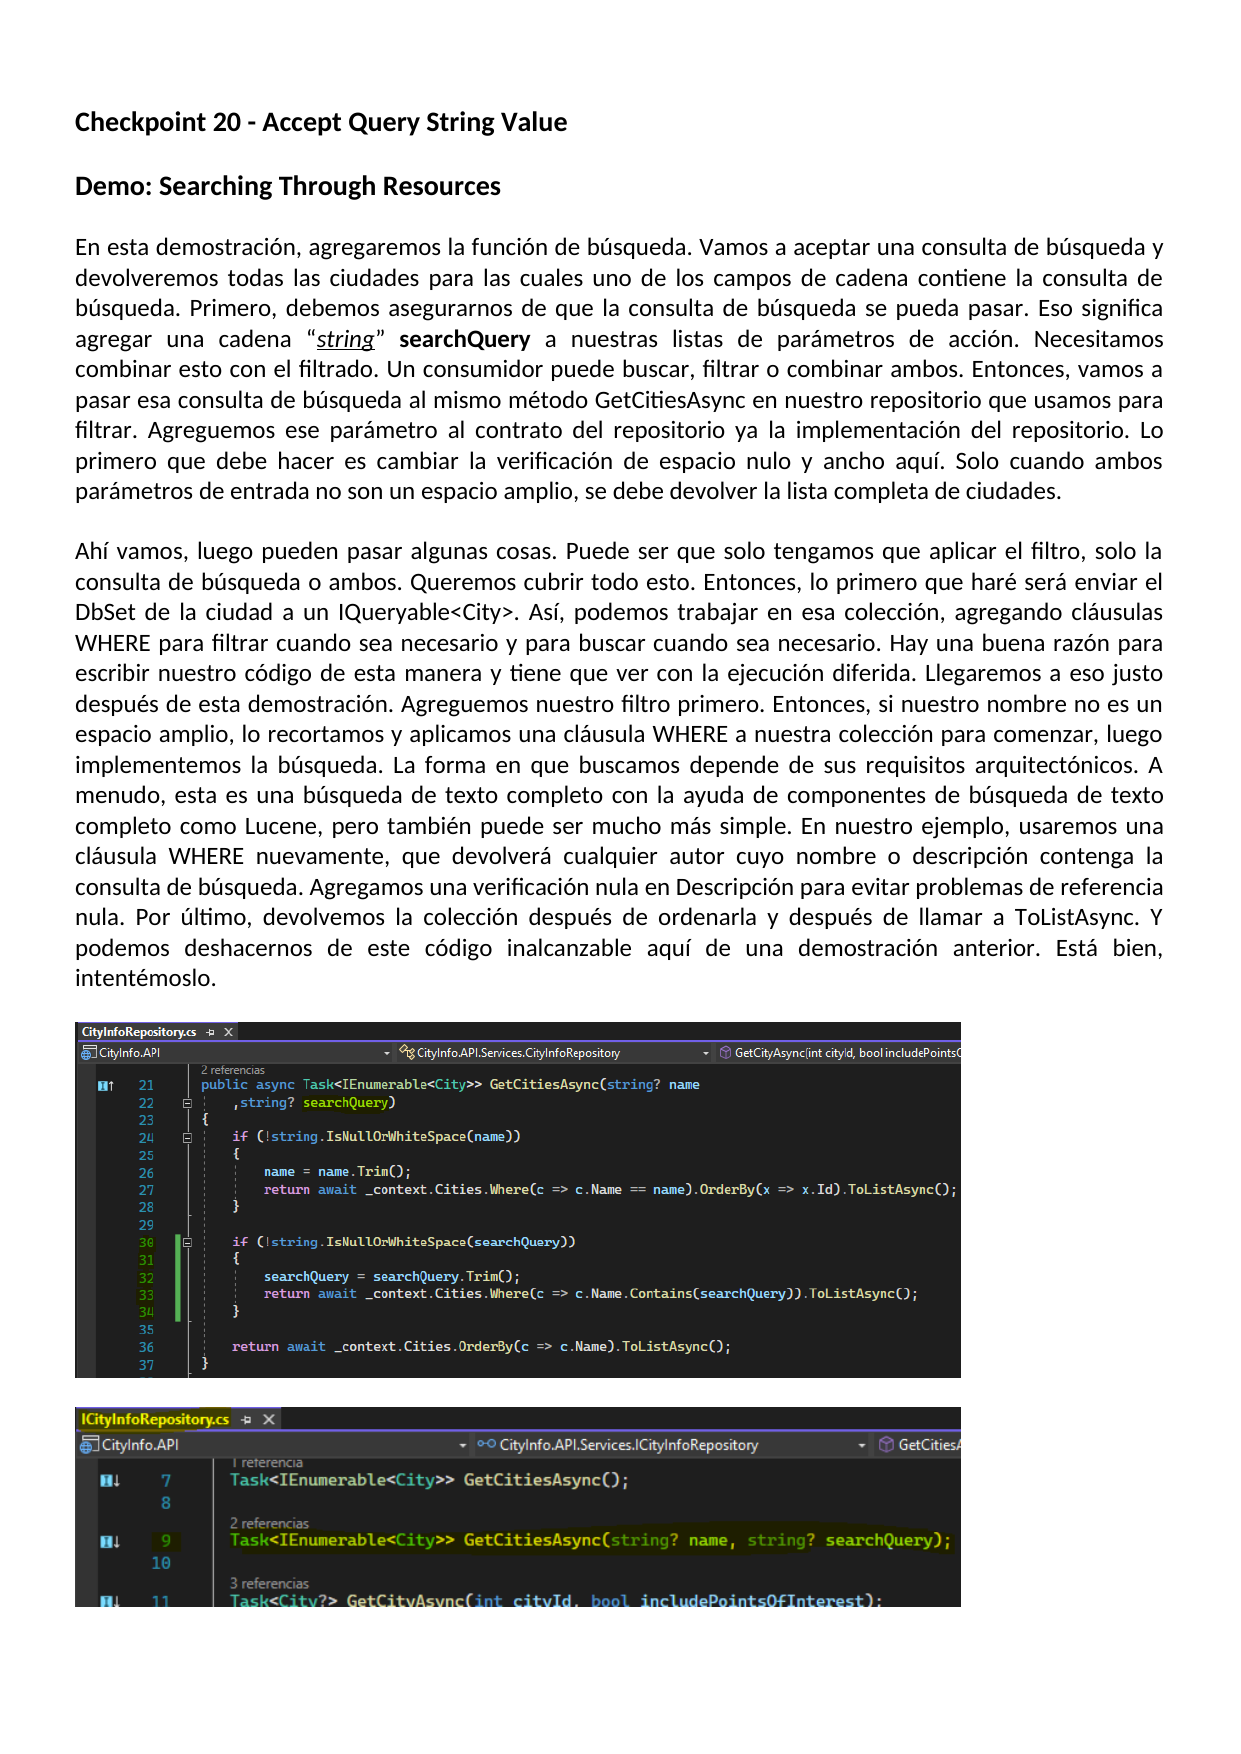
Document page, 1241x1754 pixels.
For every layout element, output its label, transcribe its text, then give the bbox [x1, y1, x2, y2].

picture [75, 1407, 961, 1607]
text Checkpoint 20 - Accept Query String Value [75, 104, 1165, 138]
text En esta demostración, agregaremos la función de búsqueda. Vamos a aceptar una consulta de búsqueda y devolveremos todas las ciudades para las cuales uno de los campos de cadena contiene la consulta de búsqueda. Primero, debemos asegurarnos de que la consulta de búsqueda se pueda pasar. Eso significa agregar una cadena “string” searchQuery a nuestras listas de parámetros de acción. Necesitamos combinar esto con el filtrado. Un consumidor puede buscar, filtrar o combinar ambos. Entonces, vamos a pasar esa consulta de búsqueda al mismo método GetCitiesAsync en nuestro repositorio que usamos para filtrar. Agreguemos ese parámetro al contrato del repositorio ya la implementación del repositorio. Lo primero que debe hacer es cambiar la verificación de espacio nulo y ancho aquí. Solo cuando ambos parámetros de entrada no son un espacio amplio, se debe devolver la lista completa de ciudades. [75, 231, 1165, 506]
text Ahí vamos, luego pueden pasar algunas cosas. Puede ser que solo tengamos que aplicar el filtro, solo la consulta de búsqueda o ambos. Queremos cubrir todo esto. Entonces, lo primero que haré será enviar el DbSet de la ciudad a un IQueryable<City>. Así, podemos trabajar en esa colección, agregando cláusulas WHERE para filtrar cuando sea necesario y para buscar cuando sea necesario. Hay una buena razón para escribir nuestro código de esta manera y tiene que ver con la ejecución diferida. Llegaremos a eso justo después de esta demostración. Agreguemos nuestro filtro primero. Entonces, si nuestro nombre no es un espacio amplio, lo recortamos y aplicamos una cláusula WHERE a nuestra colección para comenzar, luego implementemos la búsqueda. La forma en que buscamos depende de sus requisitos arquitectónicos. A menudo, esta es una búsqueda de texto completo con la ayuda de componentes de búsqueda de texto completo como Lucene, pero también puede ser mucho más simple. En nuestro ejemplo, usaremos una cláusula WHERE nuevamente, que devolverá cualquier autor cuyo nombre o descripción contenga la consulta de búsqueda. Agregamos una verificación nula en Descripción para evitar problemas de referencia nula. Por último, devolvemos la colección después de ordenarla y después de llamar a ToListAsync. Y podemos deshacernos de este código inalcanzable aquí de una demostración anterior. Está bien, intentémoslo. [75, 535, 1165, 993]
picture [75, 1022, 961, 1378]
text Demo: Searching Through Resources [75, 168, 1165, 202]
